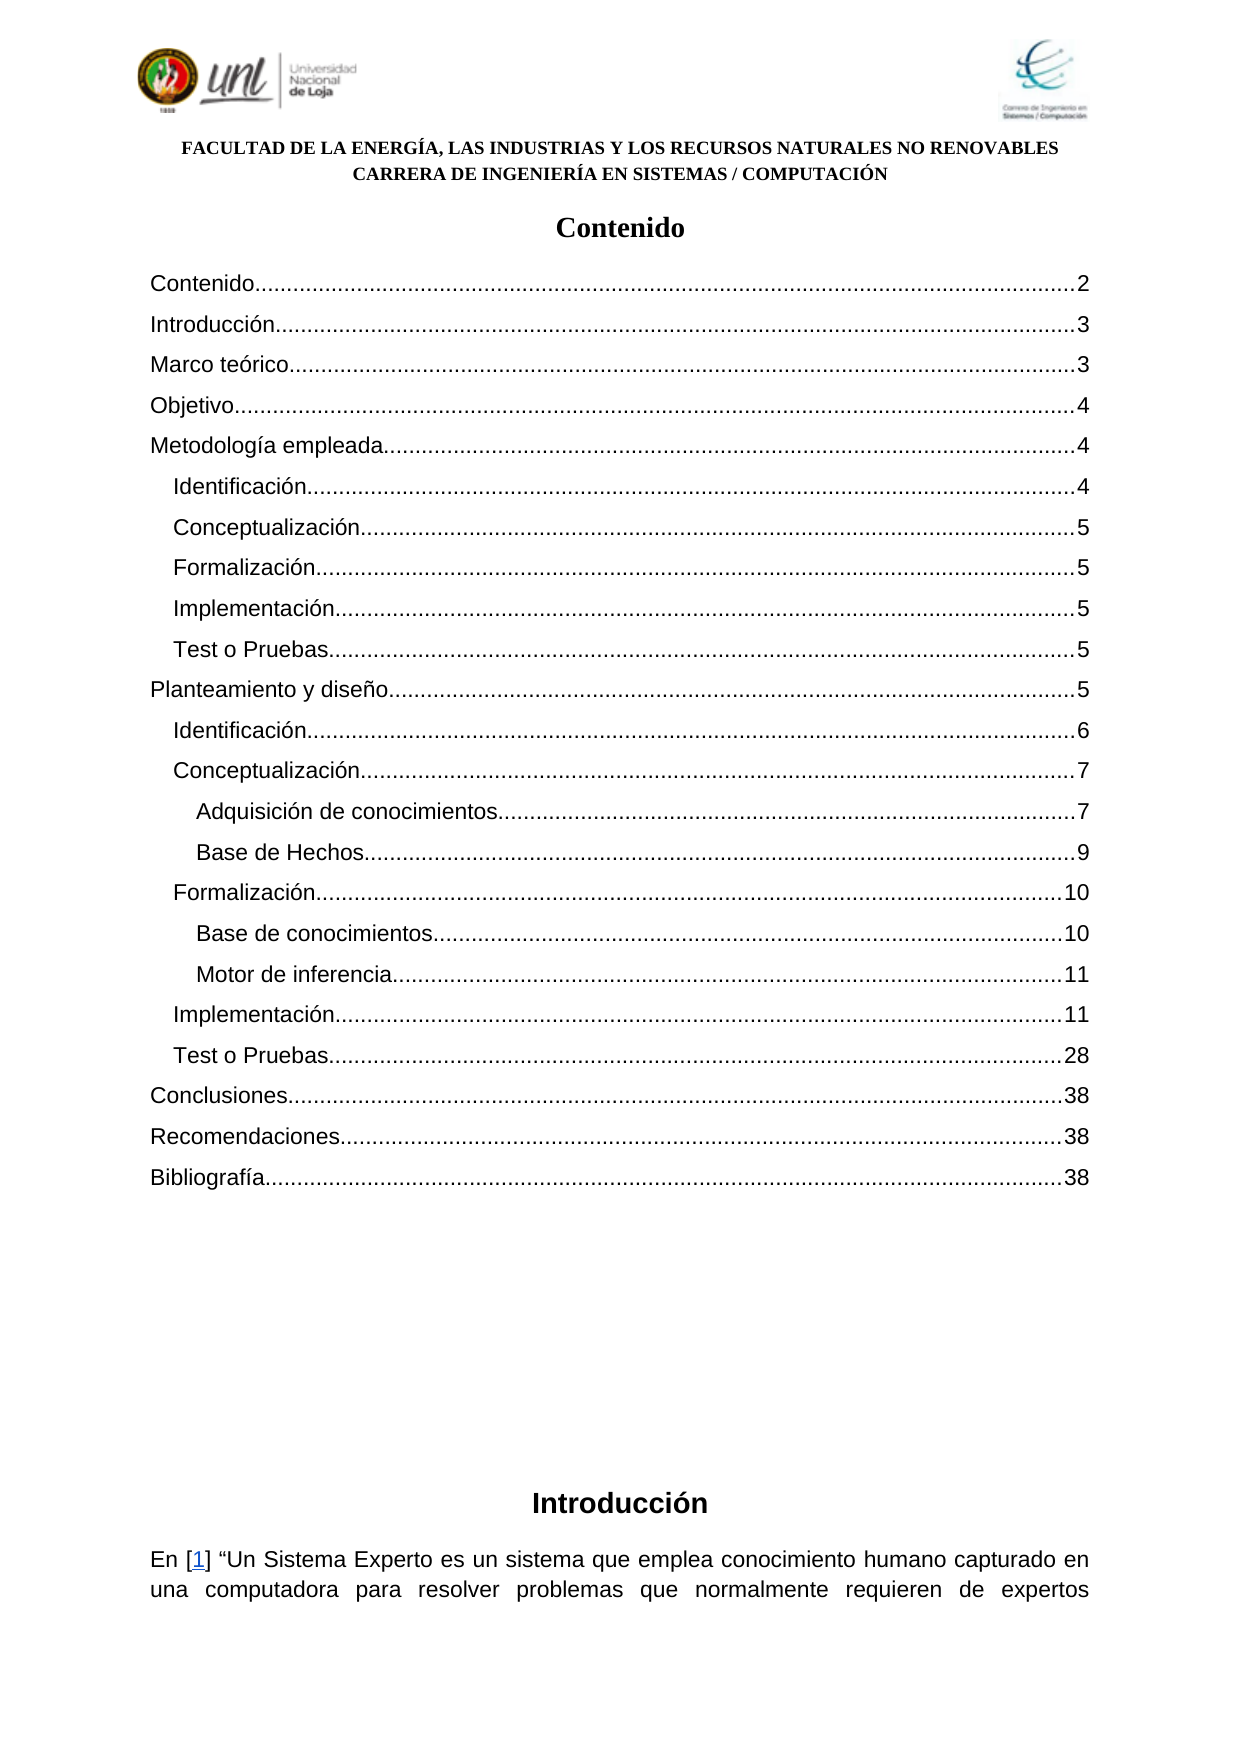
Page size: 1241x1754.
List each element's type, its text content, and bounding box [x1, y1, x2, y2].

picture [998, 39, 1091, 122]
subtitle Introducción [150, 1487, 1090, 1520]
picture [137, 48, 357, 113]
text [150, 1546, 1090, 1602]
